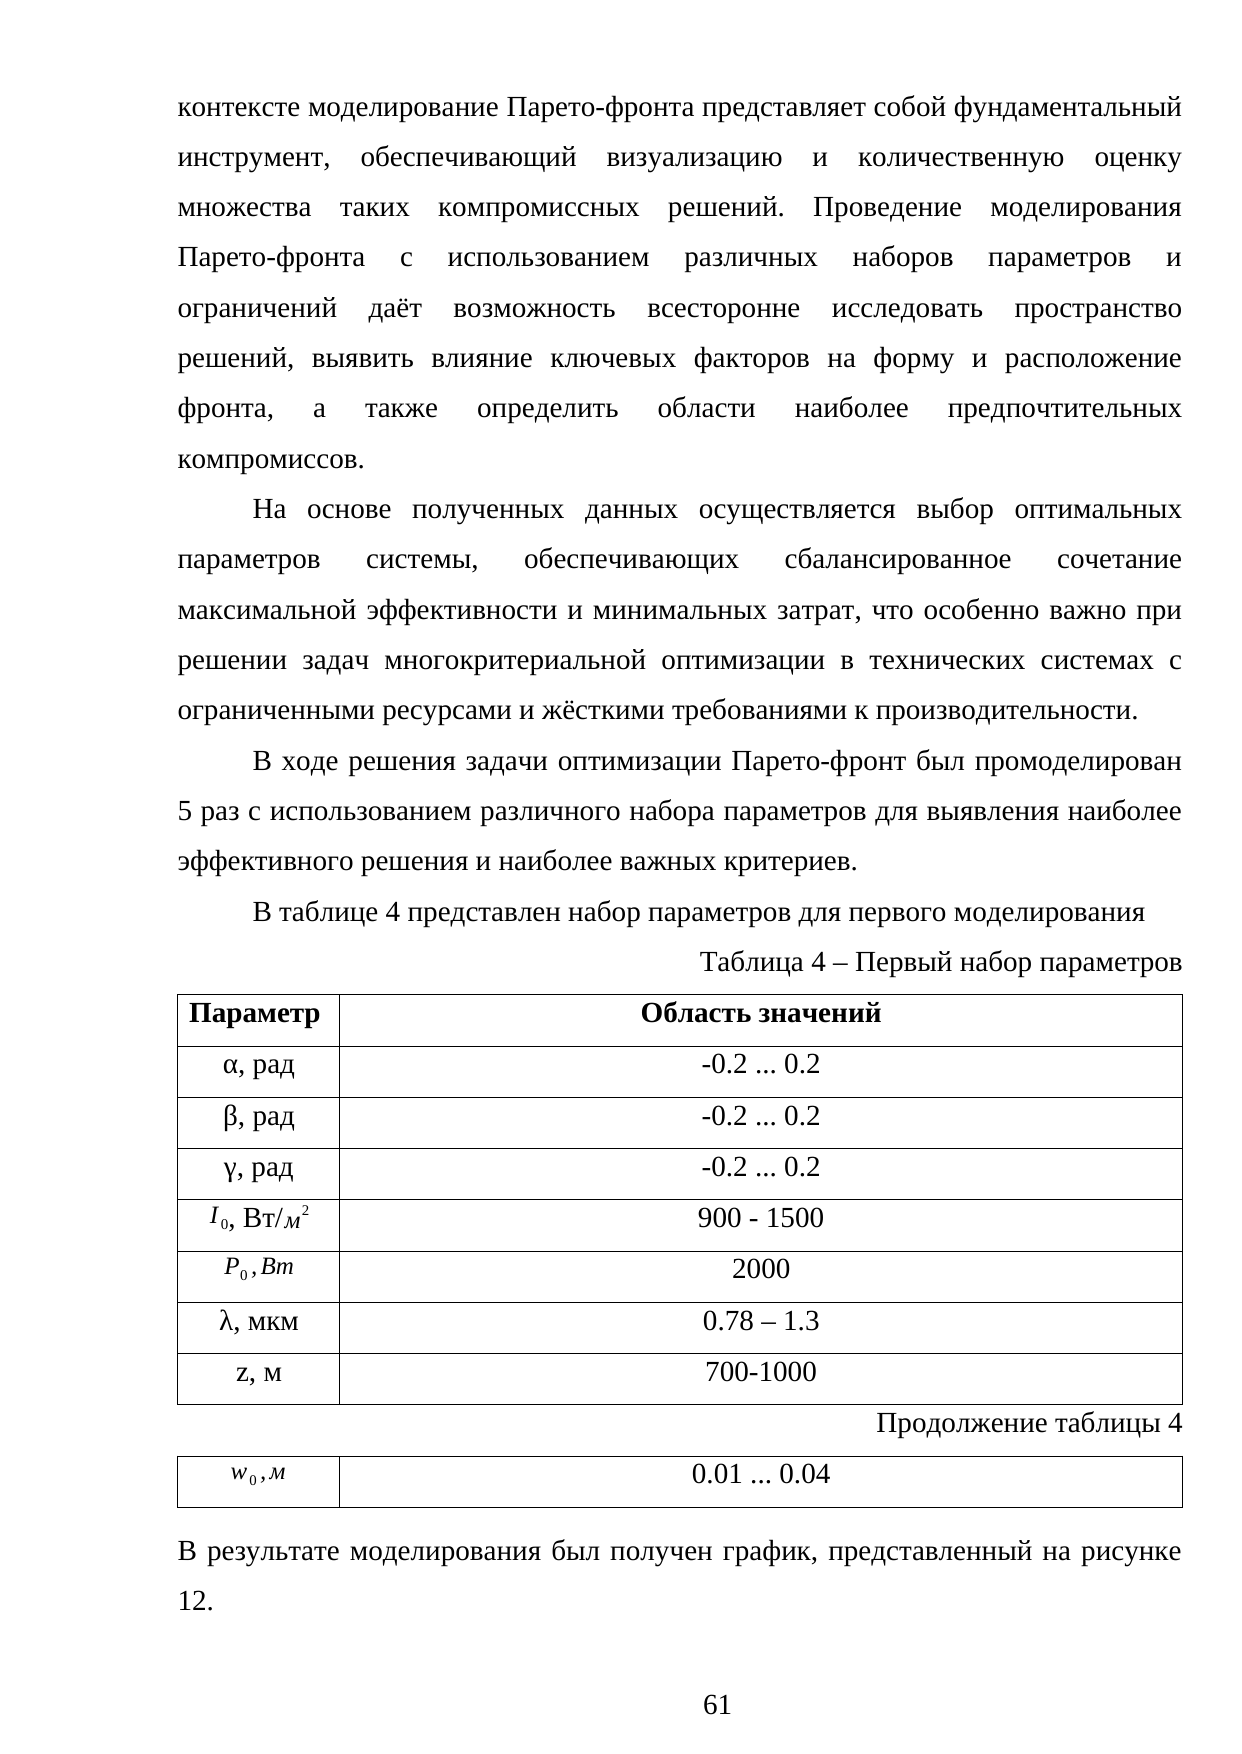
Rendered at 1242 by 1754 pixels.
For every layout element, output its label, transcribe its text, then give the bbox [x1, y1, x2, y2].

table_cell β, рад [178, 1098, 339, 1148]
text Продолжение таблицы 4 [177, 1405, 1183, 1439]
table_cell -0.2 ... 0.2 [340, 1098, 1182, 1148]
text В таблице 4 представлен набор параметров для первого моделирования [177, 894, 1183, 927]
table_cell , Вт/ [178, 1200, 339, 1251]
table_cell α, рад [178, 1047, 339, 1097]
text В результате моделирования был получен график, представленный на рисунке 12. [177, 1533, 1183, 1617]
table_cell λ, мкм [178, 1303, 339, 1353]
table_cell γ, рад [178, 1149, 339, 1199]
table_header 0.01 ... 0.04 [340, 1457, 1182, 1507]
table_cell [178, 1252, 339, 1302]
table_cell -0.2 ... 0.2 [340, 1047, 1182, 1097]
table_cell 0.78 – 1.3 [340, 1303, 1182, 1353]
text Таблица 4 – Первый набор параметров [177, 944, 1183, 977]
table_cell z, м [178, 1354, 339, 1404]
table_header Область значений [340, 995, 1182, 1046]
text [177, 89, 1183, 474]
table_cell 2000 [340, 1252, 1182, 1302]
table_cell -0.2 ... 0.2 [340, 1149, 1182, 1199]
text В ходе решения задачи оптимизации Парето-фронт был промоделирован 5 раз с использованием различного набора параметров для выявления наиболее эффективного решения и наиболее важных критериев. [177, 743, 1183, 877]
table_header Параметр [178, 995, 339, 1046]
text На основе полученных данных осуществляется выбор оптимальных параметров системы, обеспечивающих сбалансированное сочетание максимальной эффективности и минимальных затрат, что особенно важно при решении задач многокритериальной оптимизации в технических системах с ограниченными ресурсами и жёсткими требованиями к производительности. [177, 491, 1183, 726]
table_cell 700-1000 [340, 1354, 1182, 1404]
table_header [178, 1457, 339, 1507]
table_cell 900 - 1500 [340, 1200, 1182, 1251]
